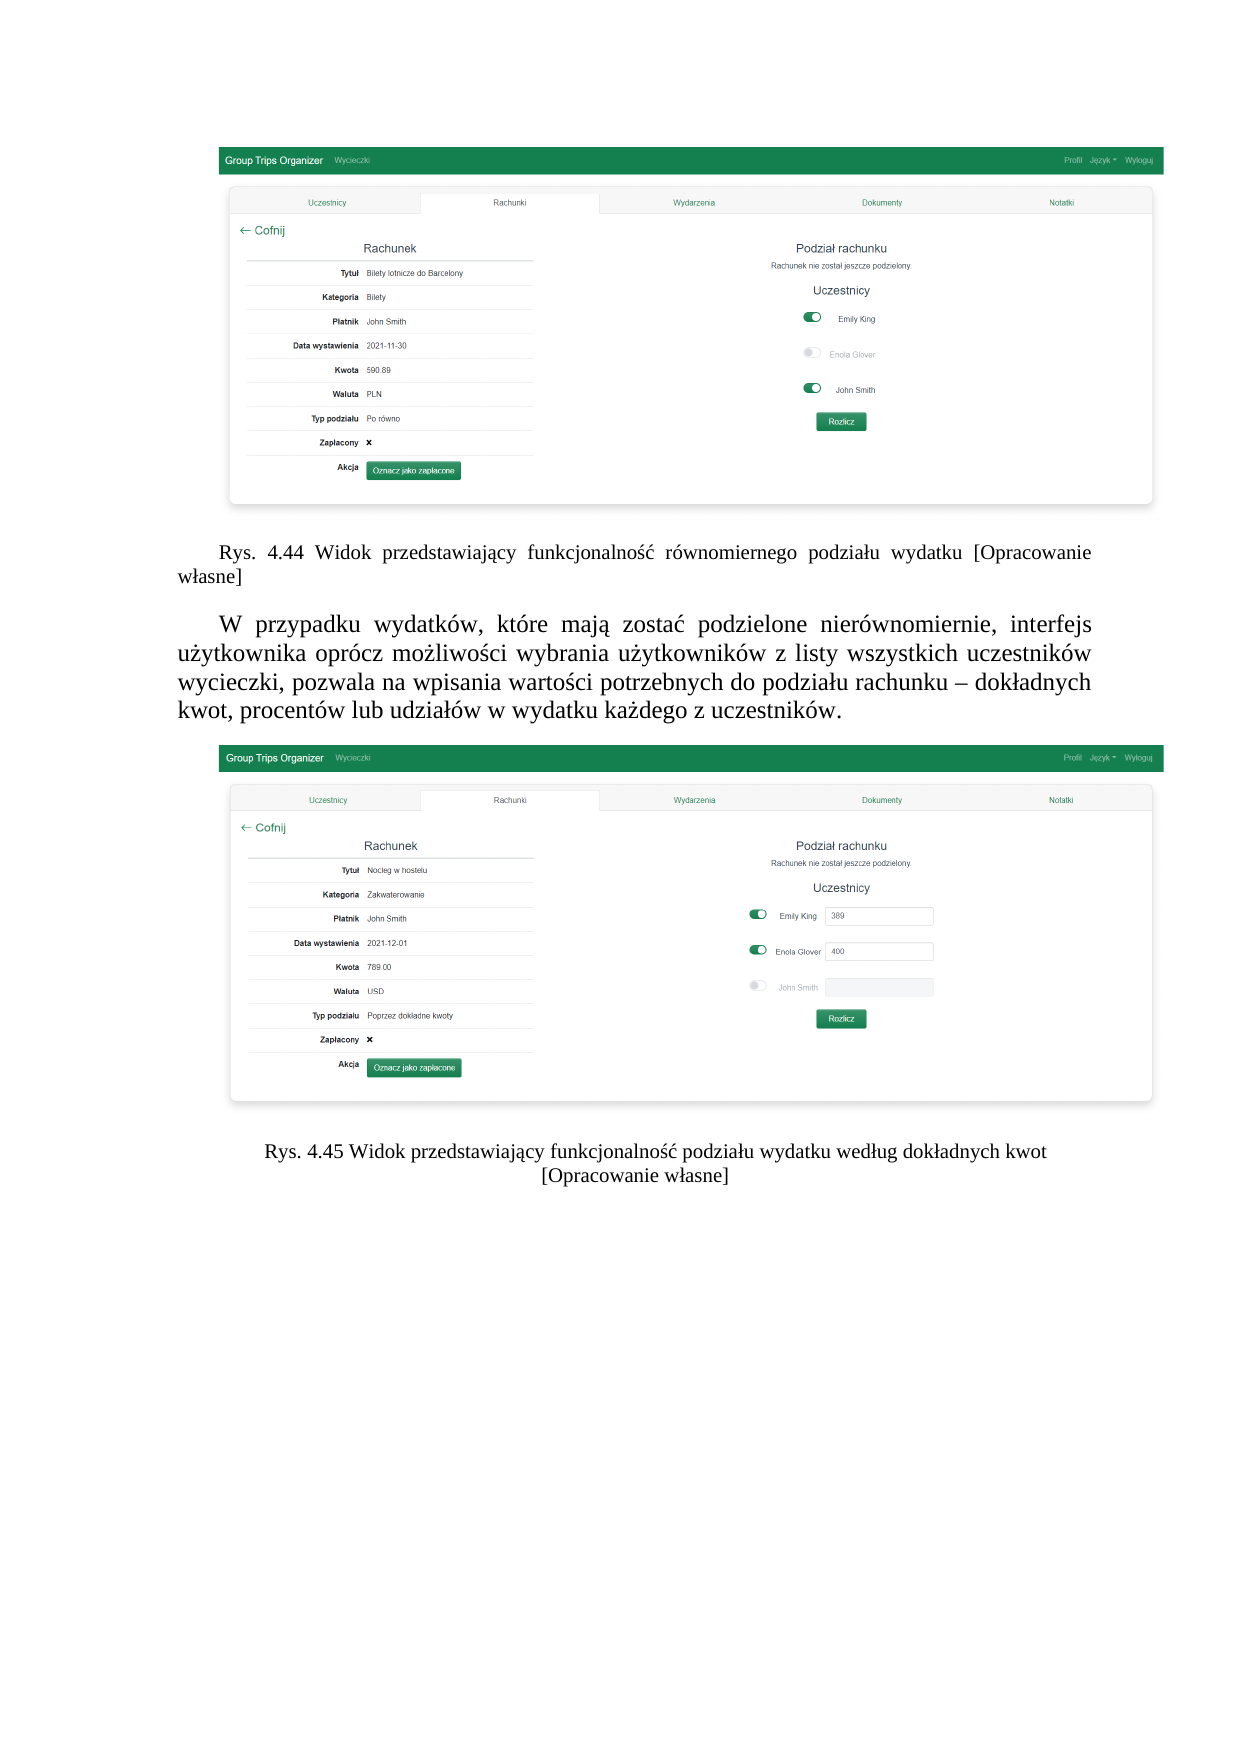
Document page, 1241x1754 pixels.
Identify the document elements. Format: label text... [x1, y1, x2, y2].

picture [218, 745, 1164, 1119]
picture [218, 147, 1164, 520]
text W przypadku wydatków, które mają zostać podzielone nierównomiernie, interfejs użytkownika oprócz możliwości wybrania użytkowników z listy wszystkich uczestników wycieczki, pozwala na wpisania wartości potrzebnych do podziału rachunku – dokładnych kwot, procentów lub udziałów w wydatku każdego z uczestników. [177, 609, 1092, 724]
